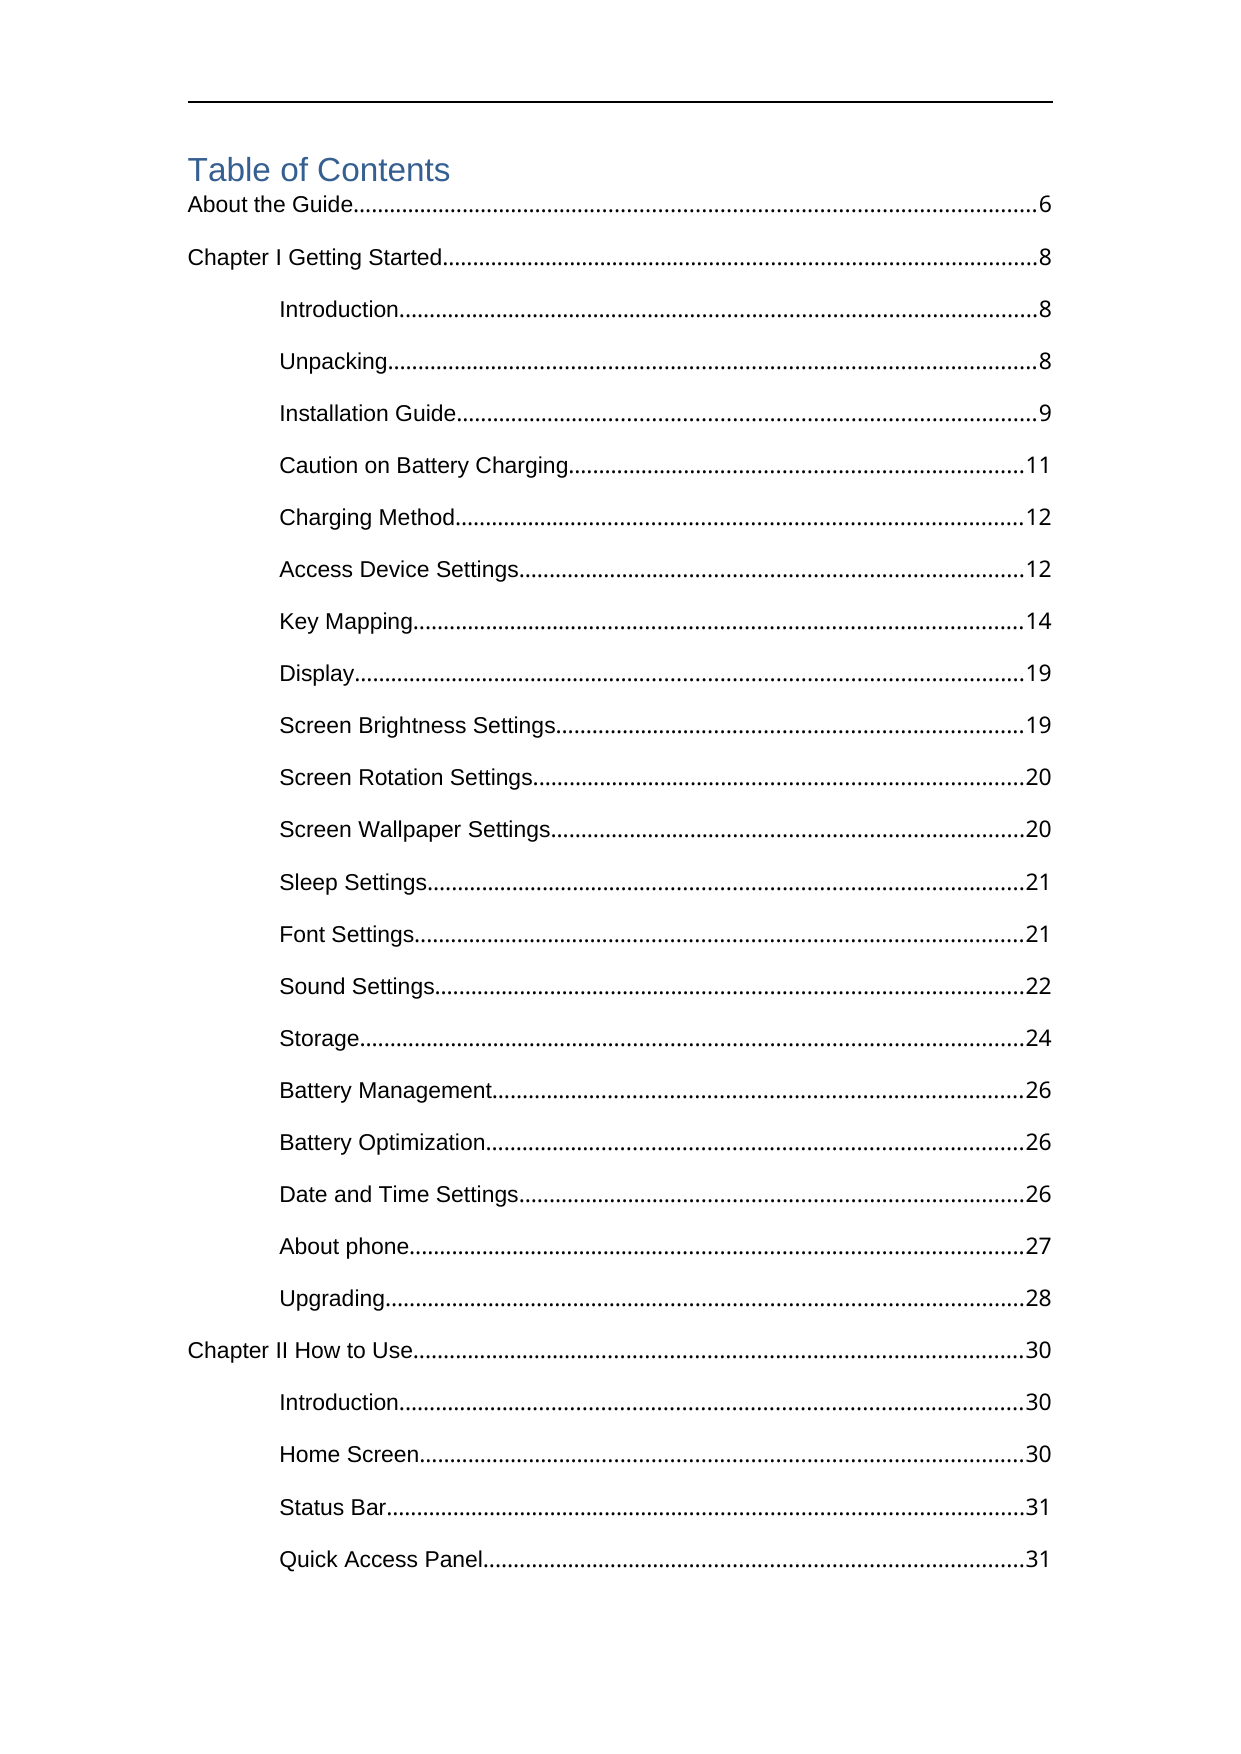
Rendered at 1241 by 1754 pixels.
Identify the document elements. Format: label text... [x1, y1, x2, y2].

text Access Device Settings 12 [279, 553, 1053, 584]
text Chapter I Getting Started 8 [187, 241, 1053, 272]
text Screen Rotation Settings 20 [279, 761, 1053, 793]
text Charging Method 12 [279, 501, 1053, 532]
text Screen Brightness Settings 19 [279, 709, 1053, 741]
text Screen Wallpaper Settings 20 [279, 813, 1053, 845]
text Sound Settings 22 [279, 970, 1053, 1001]
text Storage 24 [279, 1022, 1053, 1053]
text Table of Contents [187, 150, 1053, 188]
text About phone 27 [279, 1230, 1053, 1261]
text Sleep Settings 21 [279, 866, 1053, 897]
text Installation Guide 9 [279, 397, 1053, 428]
text Introduction 8 [279, 293, 1053, 324]
text Date and Time Settings 26 [279, 1178, 1053, 1209]
text Chapter II How to Use 30 [187, 1334, 1053, 1366]
text Status Bar 31 [279, 1491, 1053, 1522]
text About the Guide 6 [187, 188, 1053, 220]
text Battery Optimization 26 [279, 1126, 1053, 1157]
text Introduction 30 [279, 1386, 1053, 1418]
text Upgrading 28 [279, 1282, 1053, 1313]
text Home Screen 30 [279, 1438, 1053, 1470]
text Quick Access Panel 31 [279, 1543, 1053, 1574]
text Unpacking 8 [279, 345, 1053, 376]
text Caution on Battery Charging 11 [279, 449, 1053, 480]
text Battery Management 26 [279, 1074, 1053, 1105]
text Key Mapping 14 [279, 605, 1053, 636]
text Font Settings 21 [279, 918, 1053, 949]
text Display 19 [279, 657, 1053, 688]
